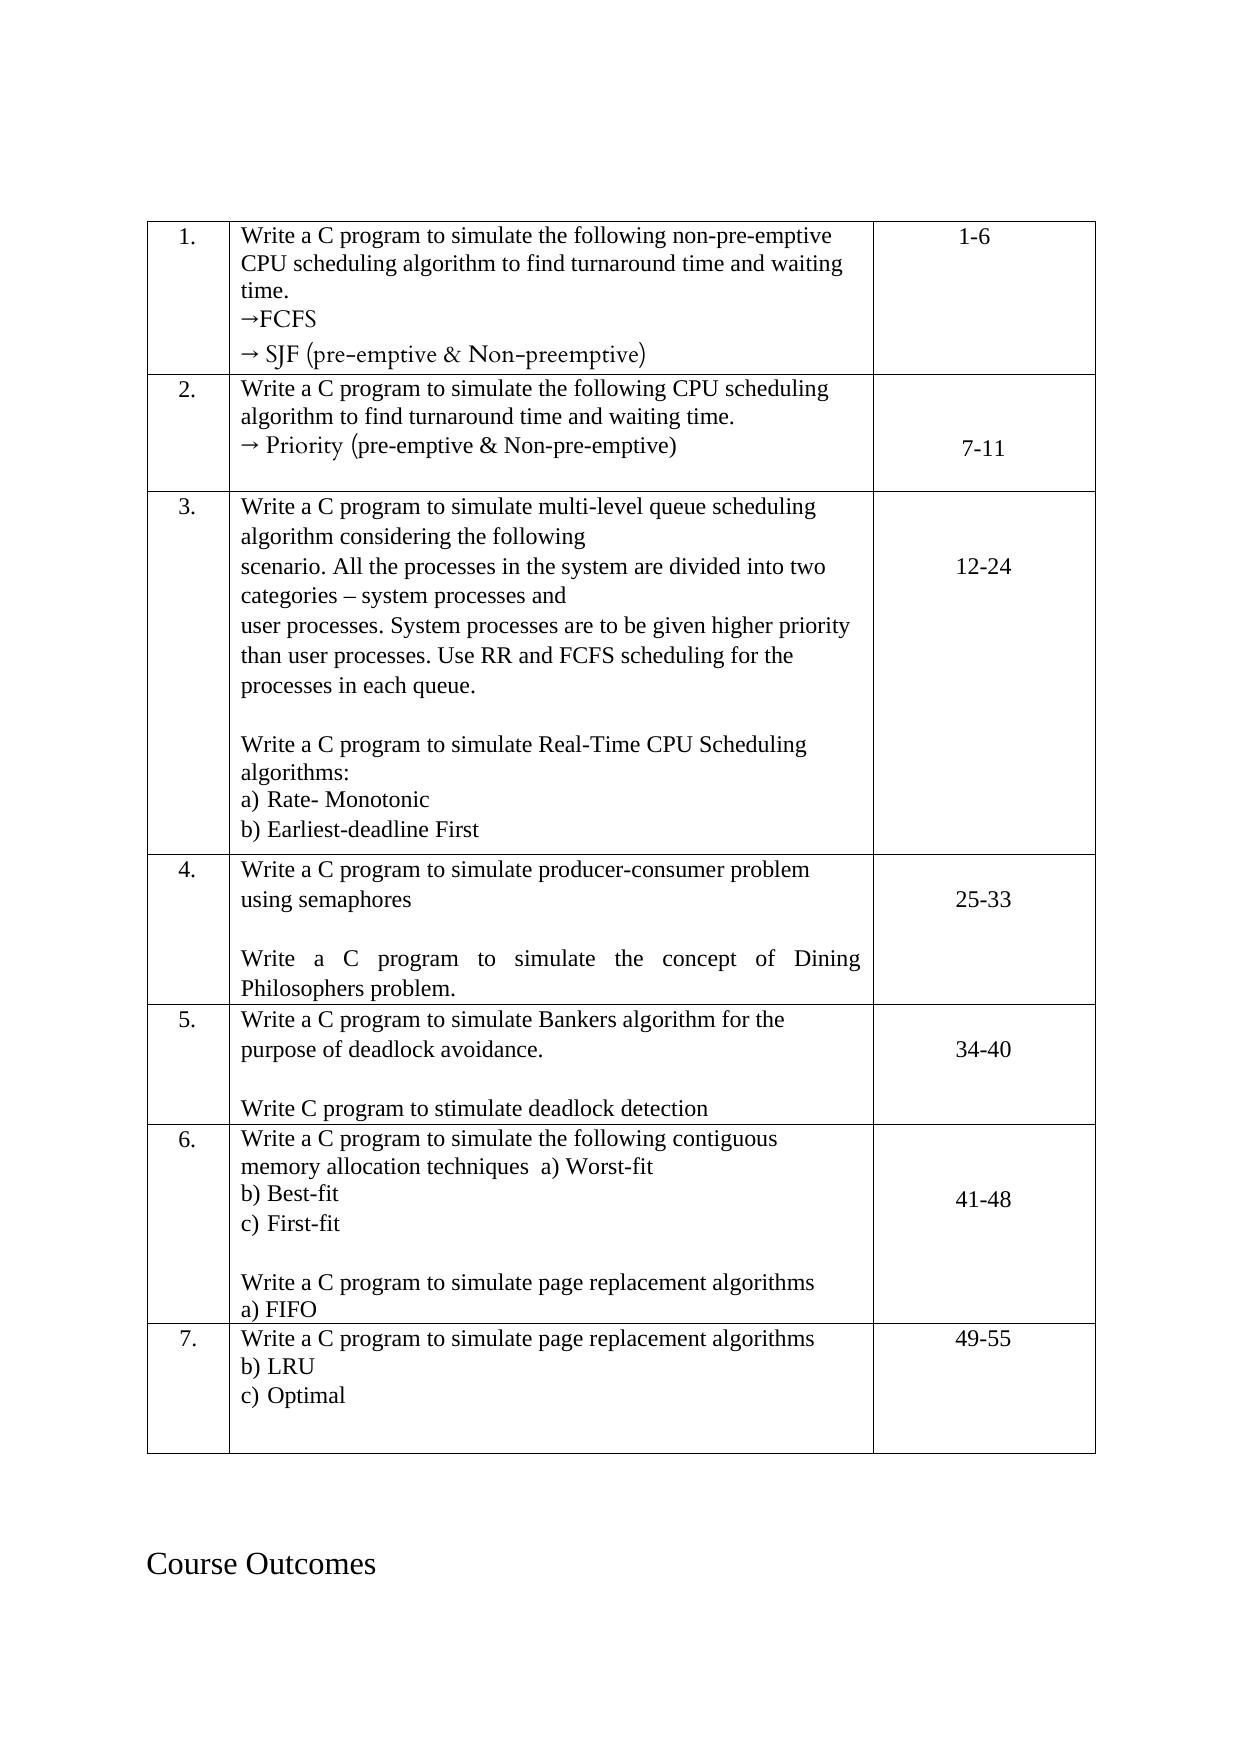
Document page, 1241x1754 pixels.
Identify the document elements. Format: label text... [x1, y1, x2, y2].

text Course Outcomes [146, 1544, 1100, 1582]
table_cell 34-40 [874, 1005, 1095, 1124]
table_cell Write a C program to simulate the following non-pre-emptive CPU scheduling algorithm to find turnaround time and waiting time. →FCFS → SJF (pre-emptive & Non-preemptive) [230, 222, 873, 374]
table_cell Write a C program to simulate producer-consumer problem using semaphores Write a C program to simulate the concept of Dining Philosophers problem. [230, 855, 873, 1004]
table_cell 5. [148, 1005, 229, 1124]
table_cell Write a C program to simulate multi-level queue scheduling algorithm considering the following scenario. All the processes in the system are divided into two categories – system processes and user processes. System processes are to be given higher priority than user processes. Use RR and FCFS scheduling for the processes in each queue. Write a C program to simulate Real-Time CPU Scheduling algorithms: Rate- Monotonic Earliest-deadline First [230, 492, 873, 854]
table_cell 1. [148, 222, 229, 374]
table_cell 7-11 [874, 375, 1095, 491]
table_cell 6. [148, 1125, 229, 1323]
table_cell 25-33 [874, 855, 1095, 1004]
table_cell Write a C program to simulate the following CPU scheduling algorithm to find turnaround time and waiting time. → Priority (pre-emptive & Non-pre-emptive) [230, 375, 873, 491]
table_cell 12-24 [874, 492, 1095, 854]
table_cell 49-55 [874, 1324, 1095, 1453]
table_cell 1-6 [874, 222, 1095, 374]
table_cell 4. [148, 855, 229, 1004]
table_cell 3. [148, 492, 229, 854]
table_cell Write a C program to simulate page replacement algorithms LRU Optimal [230, 1324, 873, 1453]
table_cell 7. [148, 1324, 229, 1453]
table_cell Write a C program to simulate Bankers algorithm for the purpose of deadlock avoidance. Write C program to stimulate deadlock detection [230, 1005, 873, 1124]
table_cell 41-48 [874, 1125, 1095, 1323]
table_cell Write a C program to simulate the following contiguous memory allocation techniques a) Worst-fit Best-fit First-fit Write a C program to simulate page replacement algorithms a) FIFO [230, 1125, 873, 1323]
table_cell 2. [148, 375, 229, 491]
